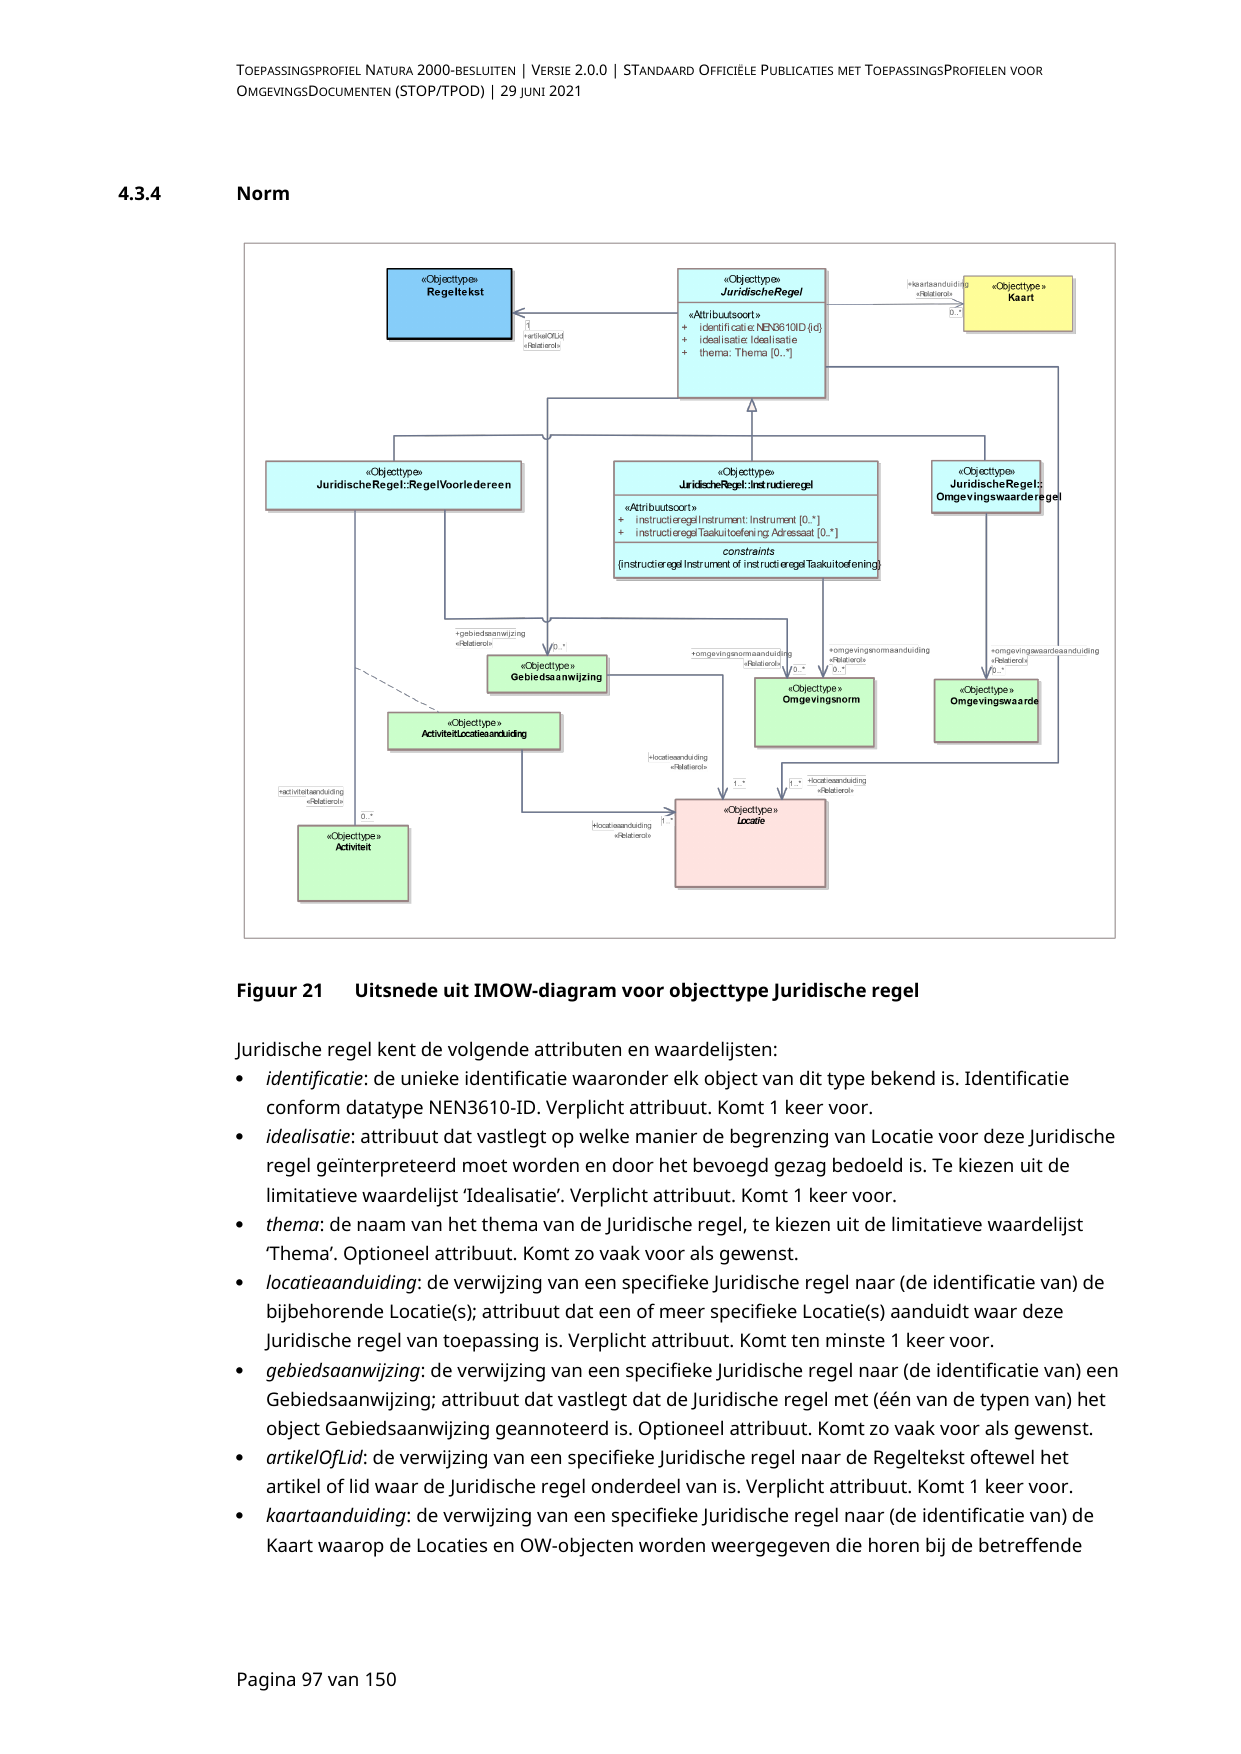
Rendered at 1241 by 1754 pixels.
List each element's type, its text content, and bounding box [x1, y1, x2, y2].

text Juridische regel kent de volgende attributen en waardelijsten: [236, 1033, 1122, 1062]
text artikelOfLid: de verwijzing van een specifieke Juridische regel naar de Regeltekst oftewel het artikel of lid waar de Juridische regel onderdeel van is. Verplicht attribuut. Komt 1 keer voor. [236, 1441, 1122, 1499]
text Uitsnede uit IMOW-diagram voor objecttype Juridische regel [236, 974, 1122, 1004]
text gebiedsaanwijzing: de verwijzing van een specifieke Juridische regel naar (de identificatie van) een Gebiedsaanwijzing; attribuut dat vastlegt dat de Juridische regel met (één van de typen van) het object Gebiedsaanwijzing geannoteerd is. Optioneel attribuut. Komt zo vaak voor als gewenst. [236, 1354, 1122, 1441]
picture [236, 235, 1123, 946]
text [236, 1499, 1122, 1558]
text locatieaanduiding: de verwijzing van een specifieke Juridische regel naar (de identificatie van) de bijbehorende Locatie(s); attribuut dat een of meer specifieke Locatie(s) aanduidt waar deze Juridische regel van toepassing is. Verplicht attribuut. Komt ten minste 1 keer voor. [236, 1266, 1122, 1354]
text thema: de naam van het thema van de Juridische regel, te kiezen uit de limitatieve waardelijst ‘Thema’. Optioneel attribuut. Komt zo vaak voor als gewenst. [236, 1208, 1122, 1266]
text identificatie: de unieke identificatie waaronder elk object van dit type bekend is. Identificatie conform datatype NEN3610-ID. Verplicht attribuut. Komt 1 keer voor. [236, 1062, 1122, 1120]
text idealisatie: attribuut dat vastlegt op welke manier de begrenzing van Locatie voor deze Juridische regel geïnterpreteerd moet worden en door het bevoegd gezag bedoeld is. Te kiezen uit de limitatieve waardelijst ‘Idealisatie’. Verplicht attribuut. Komt 1 keer voor. [236, 1120, 1122, 1208]
subtitle Norm [118, 177, 1122, 206]
